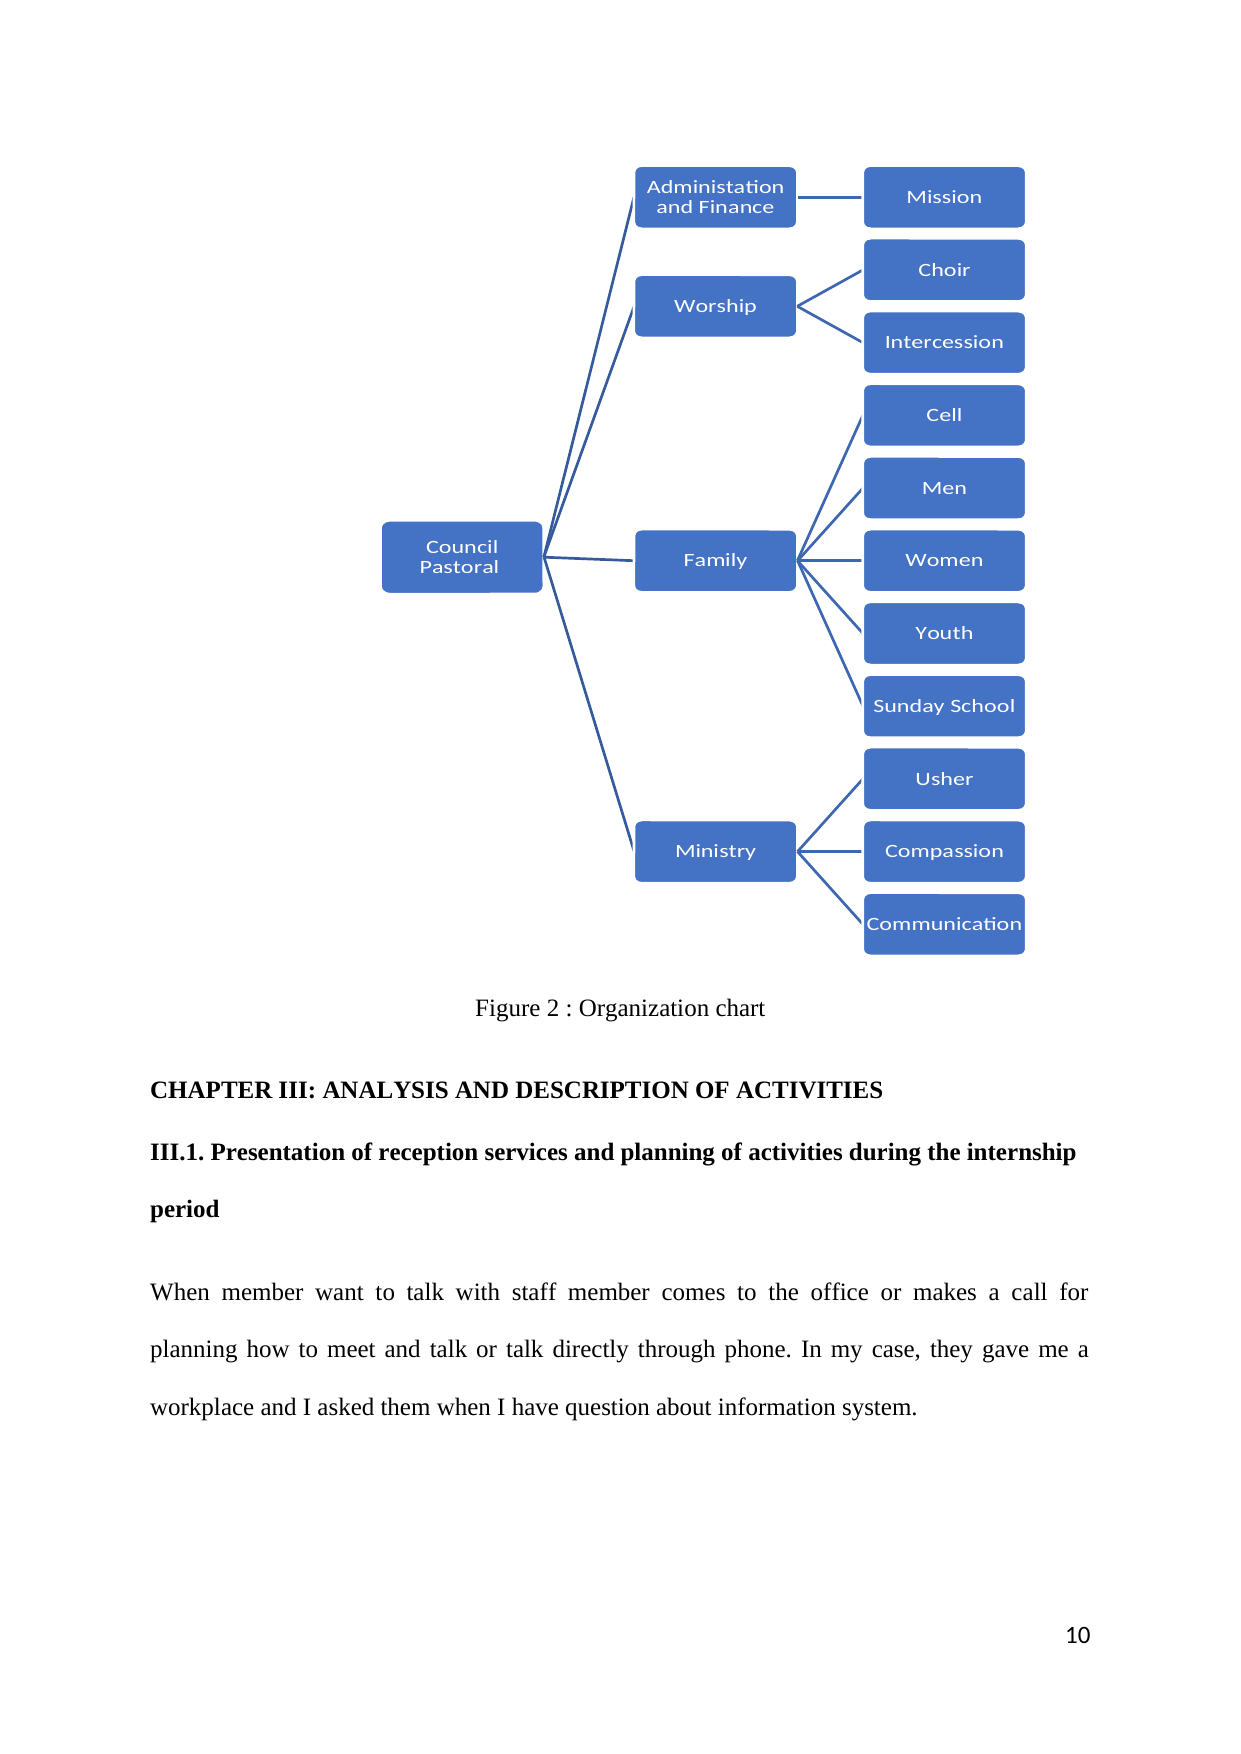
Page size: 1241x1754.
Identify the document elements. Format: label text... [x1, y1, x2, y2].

text When member want to talk with staff member comes to the office or makes a call for planning how to meet and talk or talk directly through phone. In my case, they gave me a workplace and I asked them when I have question about information system. [150, 1277, 1090, 1421]
subtitle III.1. Presentation of reception services and planning of activities during the internship period [150, 1137, 1090, 1223]
subtitle CHAPTER III: ANALYSIS AND DESCRIPTION OF ACTIVITIES [150, 1075, 1090, 1104]
text Figure 2 : Organization chart [150, 993, 1090, 1022]
